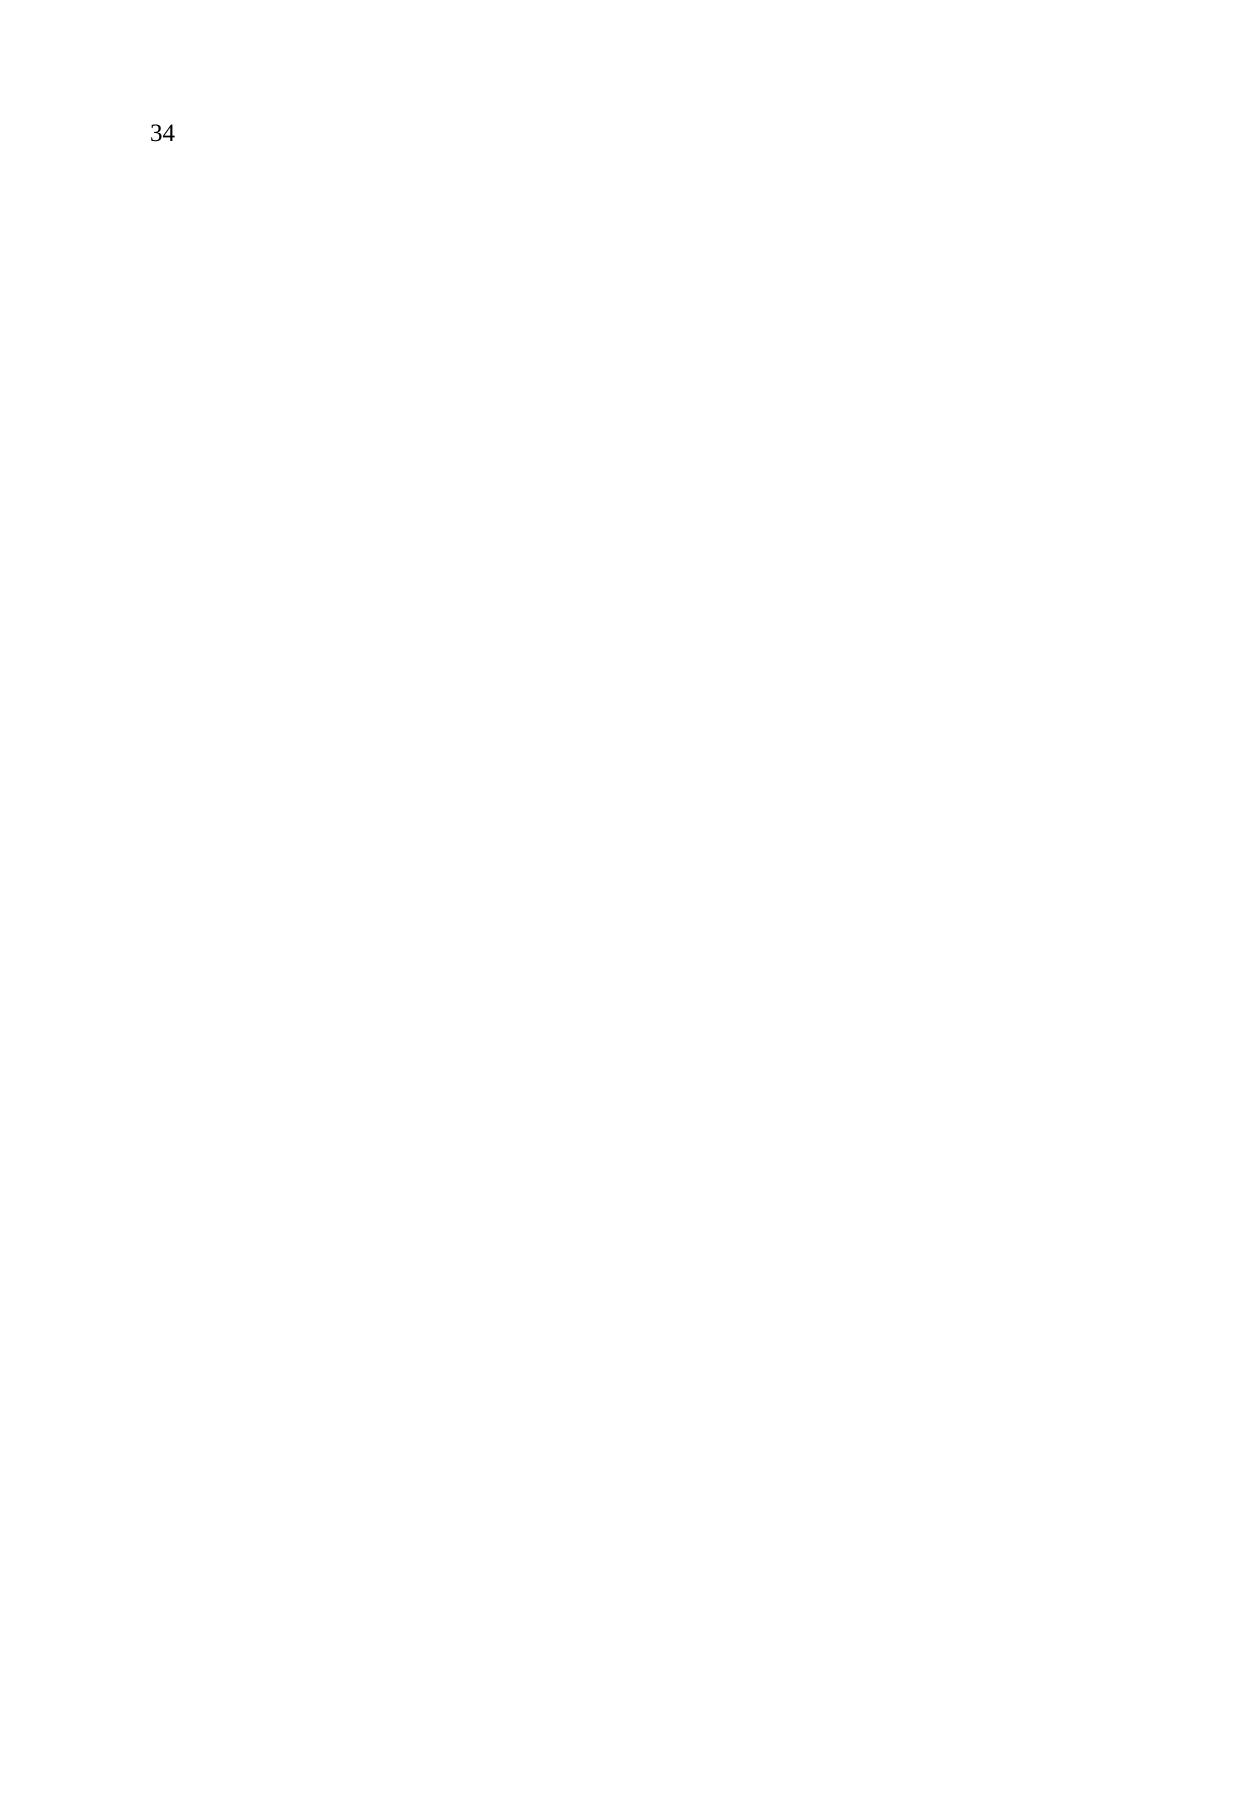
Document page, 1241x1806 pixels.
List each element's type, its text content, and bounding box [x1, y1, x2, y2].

text 34 [150, 118, 1154, 147]
